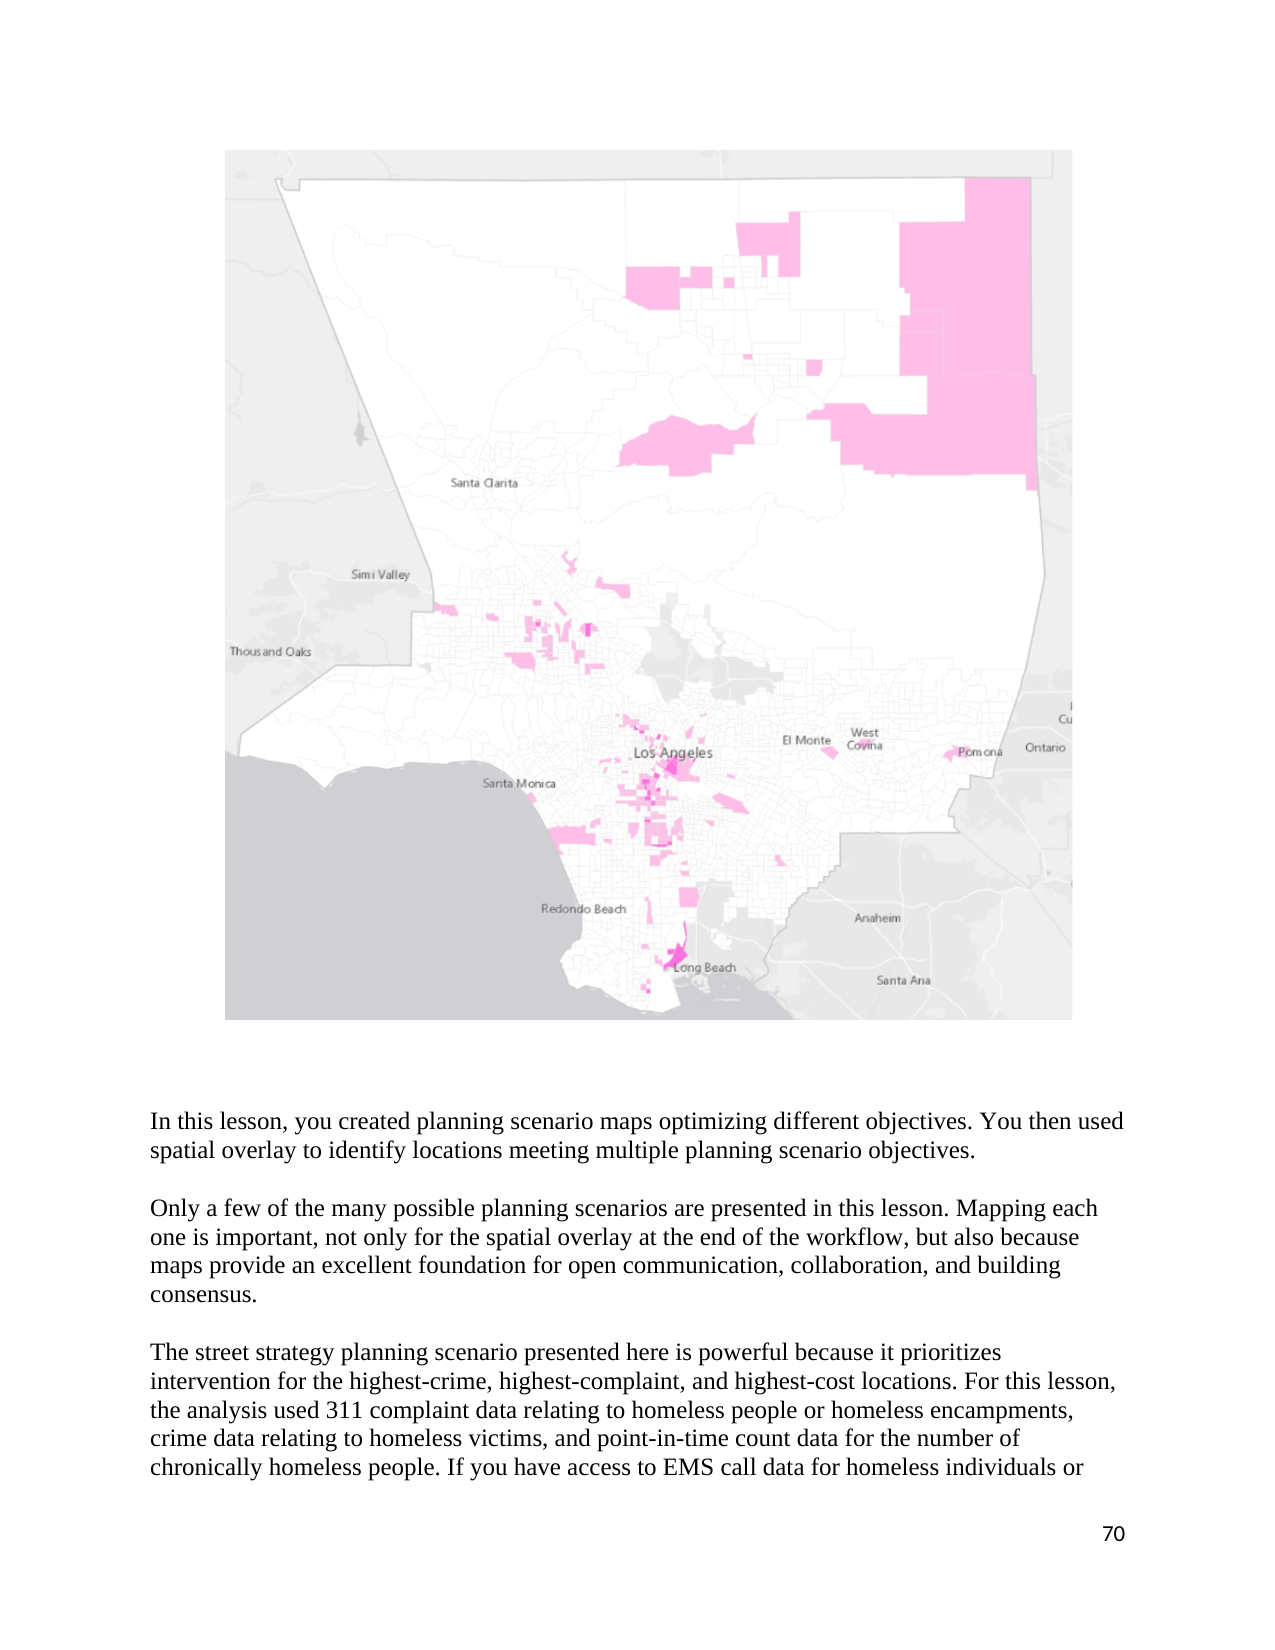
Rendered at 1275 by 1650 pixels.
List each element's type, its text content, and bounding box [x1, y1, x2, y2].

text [150, 1337, 1125, 1481]
text Only a few of the many possible planning scenarios are presented in this lesson. Mapping each one is important, not only for the spatial overlay at the end of the workflow, but also because maps provide an excellent foundation for open communication, collaboration, and building consensus. [150, 1193, 1125, 1308]
text In this lesson, you created planning scenario maps optimizing different objectives. You then used spatial overlay to identify locations meeting multiple planning scenario objectives. [150, 1106, 1125, 1164]
picture [225, 150, 1073, 1020]
